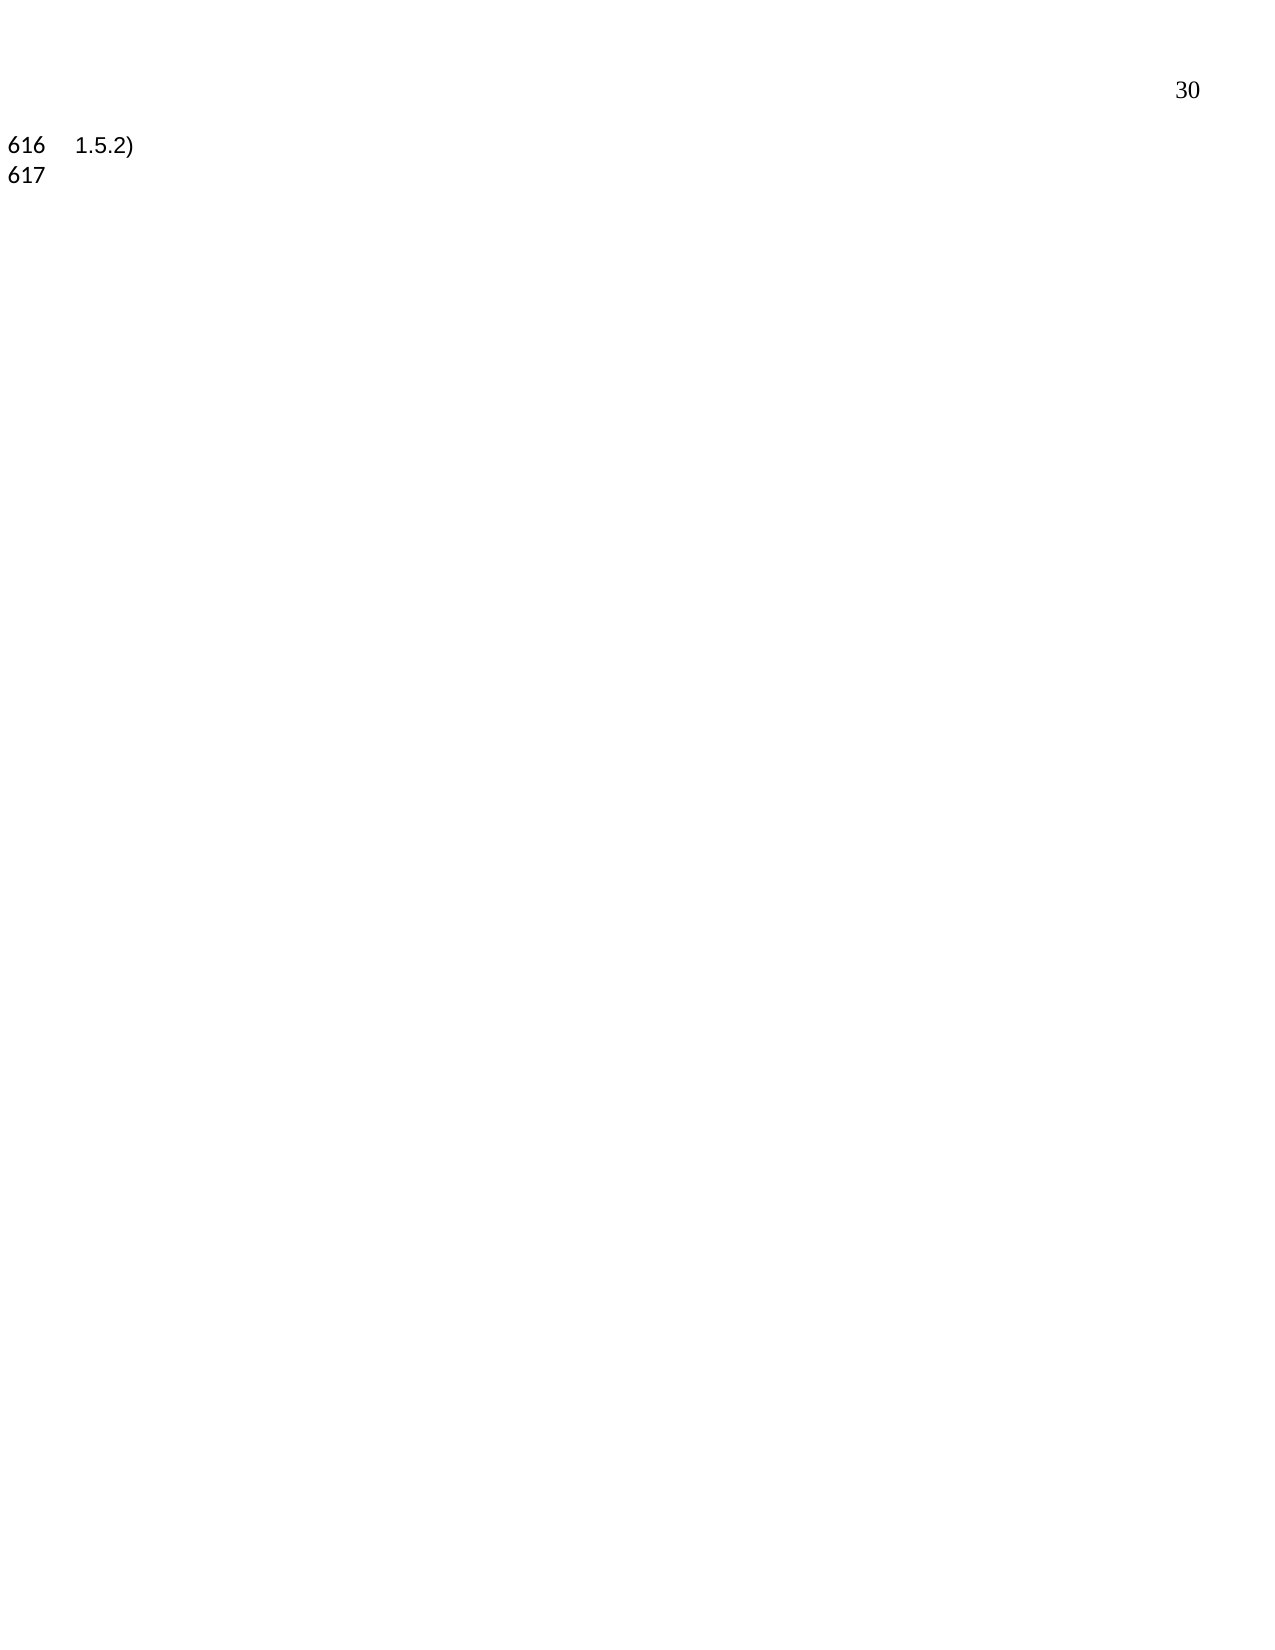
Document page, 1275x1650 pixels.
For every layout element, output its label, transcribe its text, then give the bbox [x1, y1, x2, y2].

text 1.5.2) [75, 132, 1200, 159]
